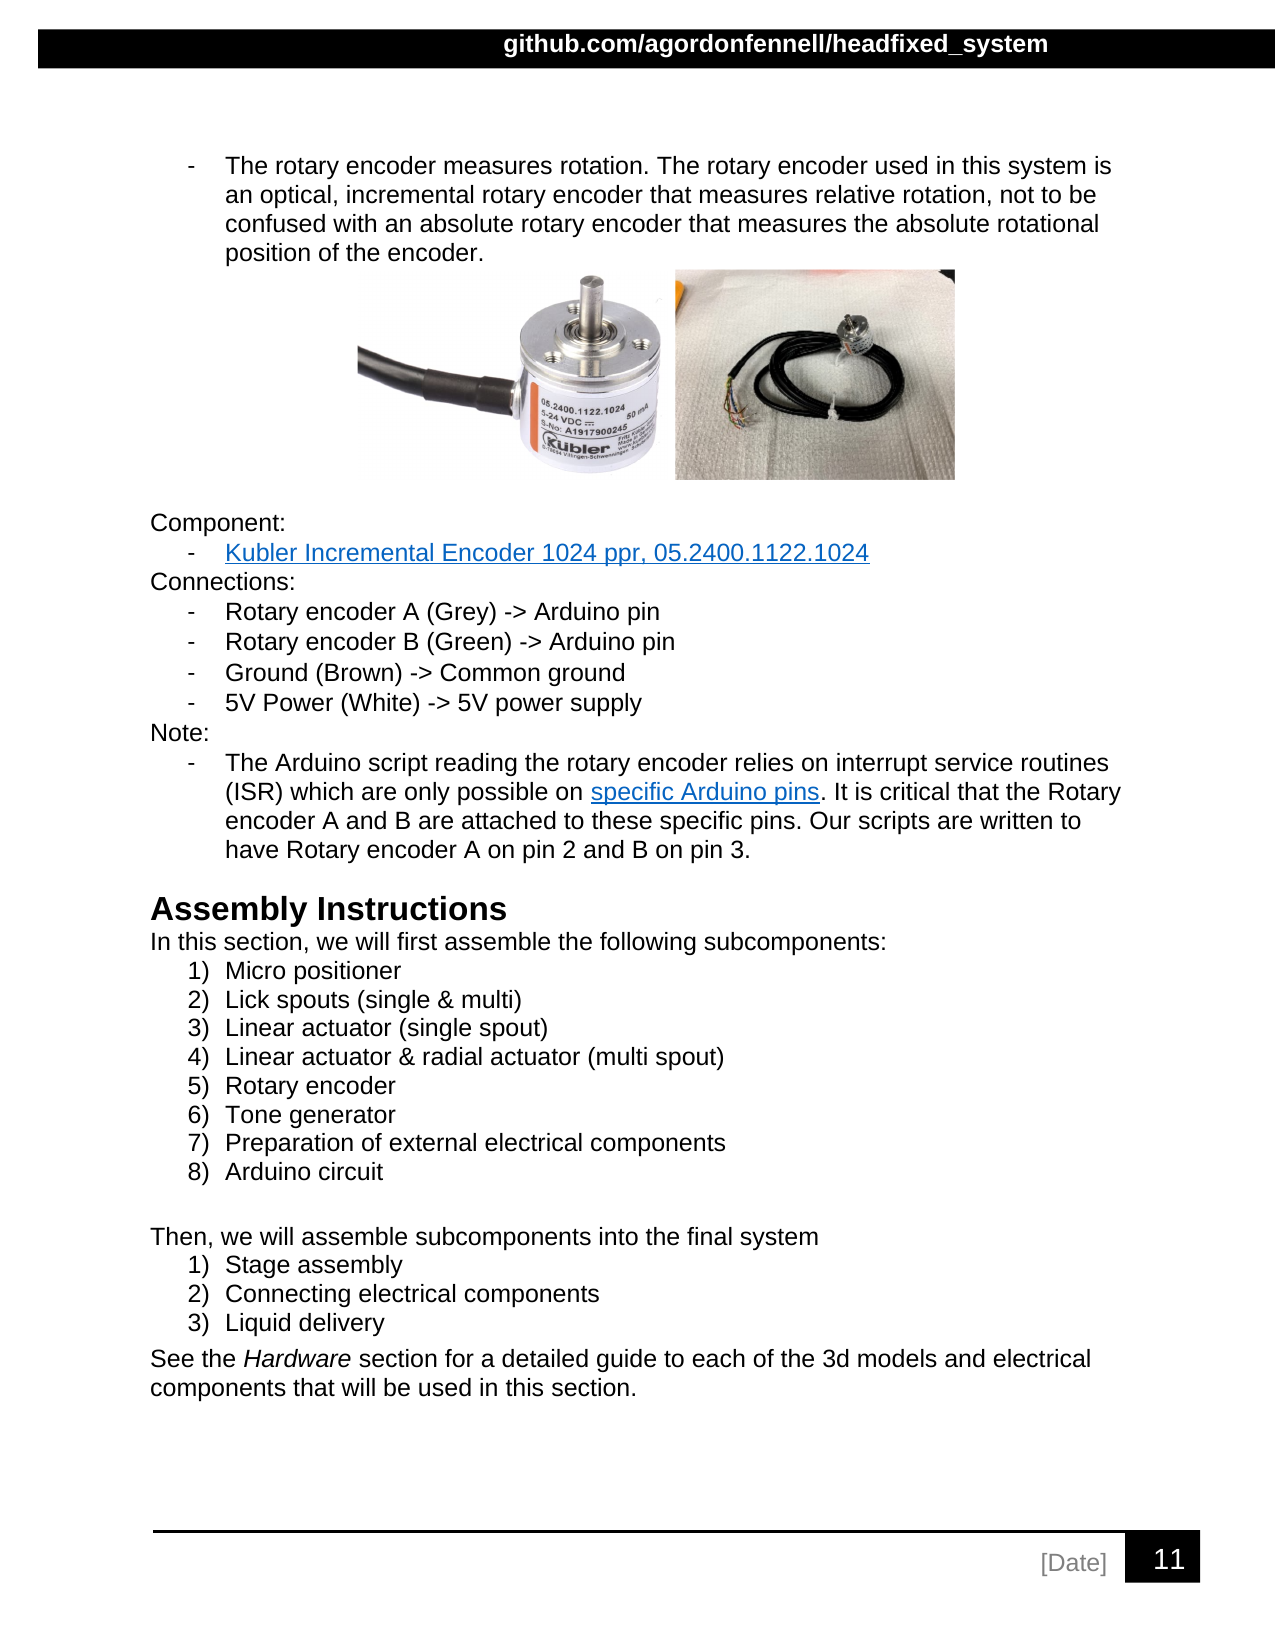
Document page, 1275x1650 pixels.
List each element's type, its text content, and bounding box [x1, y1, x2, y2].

list Stage assembly [187, 1251, 1125, 1279]
list Liquid delivery [187, 1308, 1125, 1337]
list Rotary encoder B (Green) -> Arduino pin [187, 627, 1125, 657]
list Arduino circuit [187, 1157, 1125, 1186]
text See the Hardware section for a detailed guide to each of the 3d models and electrical components that will be used in this section. [150, 1344, 1125, 1430]
text In this section, we will first assemble the following subcomponents: [150, 927, 1125, 956]
list Preparation of external electrical components [187, 1128, 1125, 1157]
list Rotary encoder [187, 1071, 1125, 1099]
list Ground (Brown) -> Common ground [187, 657, 1125, 688]
list The Arduino script reading the rotary encoder relies on interrupt service routines (ISR) which are only possible on specific Arduino pins. It is critical that the Rotary encoder A and B are attached to these specific pins. Our scripts are written to have Rotary encoder A on pin 2 and B on pin 3. [187, 747, 1125, 864]
subtitle Assembly Instructions [150, 889, 1125, 927]
list Linear actuator (single spout) [187, 1013, 1125, 1042]
list Connecting electrical components [187, 1279, 1125, 1308]
list Linear actuator & radial actuator (multi spout) [187, 1042, 1125, 1071]
list Kubler Incremental Encoder 1024 ppr, 05.2400.1122.1024 [187, 537, 1125, 567]
list The rotary encoder measures rotation. The rotary encoder used in this system is an optical, incremental rotary encoder that measures relative rotation, not to be confused with an absolute rotary encoder that measures the absolute rotational position of the encoder. [187, 150, 1125, 267]
picture [676, 270, 954, 479]
text Connections: [150, 567, 1125, 596]
list Lick spouts (single & multi) [187, 984, 1125, 1013]
picture [357, 271, 668, 480]
text Then, we will assemble subcomponents into the final system [150, 1222, 1125, 1251]
text Note: [150, 718, 1125, 747]
list Micro positioner [187, 956, 1125, 984]
list Rotary encoder A (Grey) -> Arduino pin [187, 596, 1125, 627]
list Tone generator [187, 1099, 1125, 1128]
text Component: [150, 508, 1125, 537]
list 5V Power (White) -> 5V power supply [187, 688, 1125, 718]
